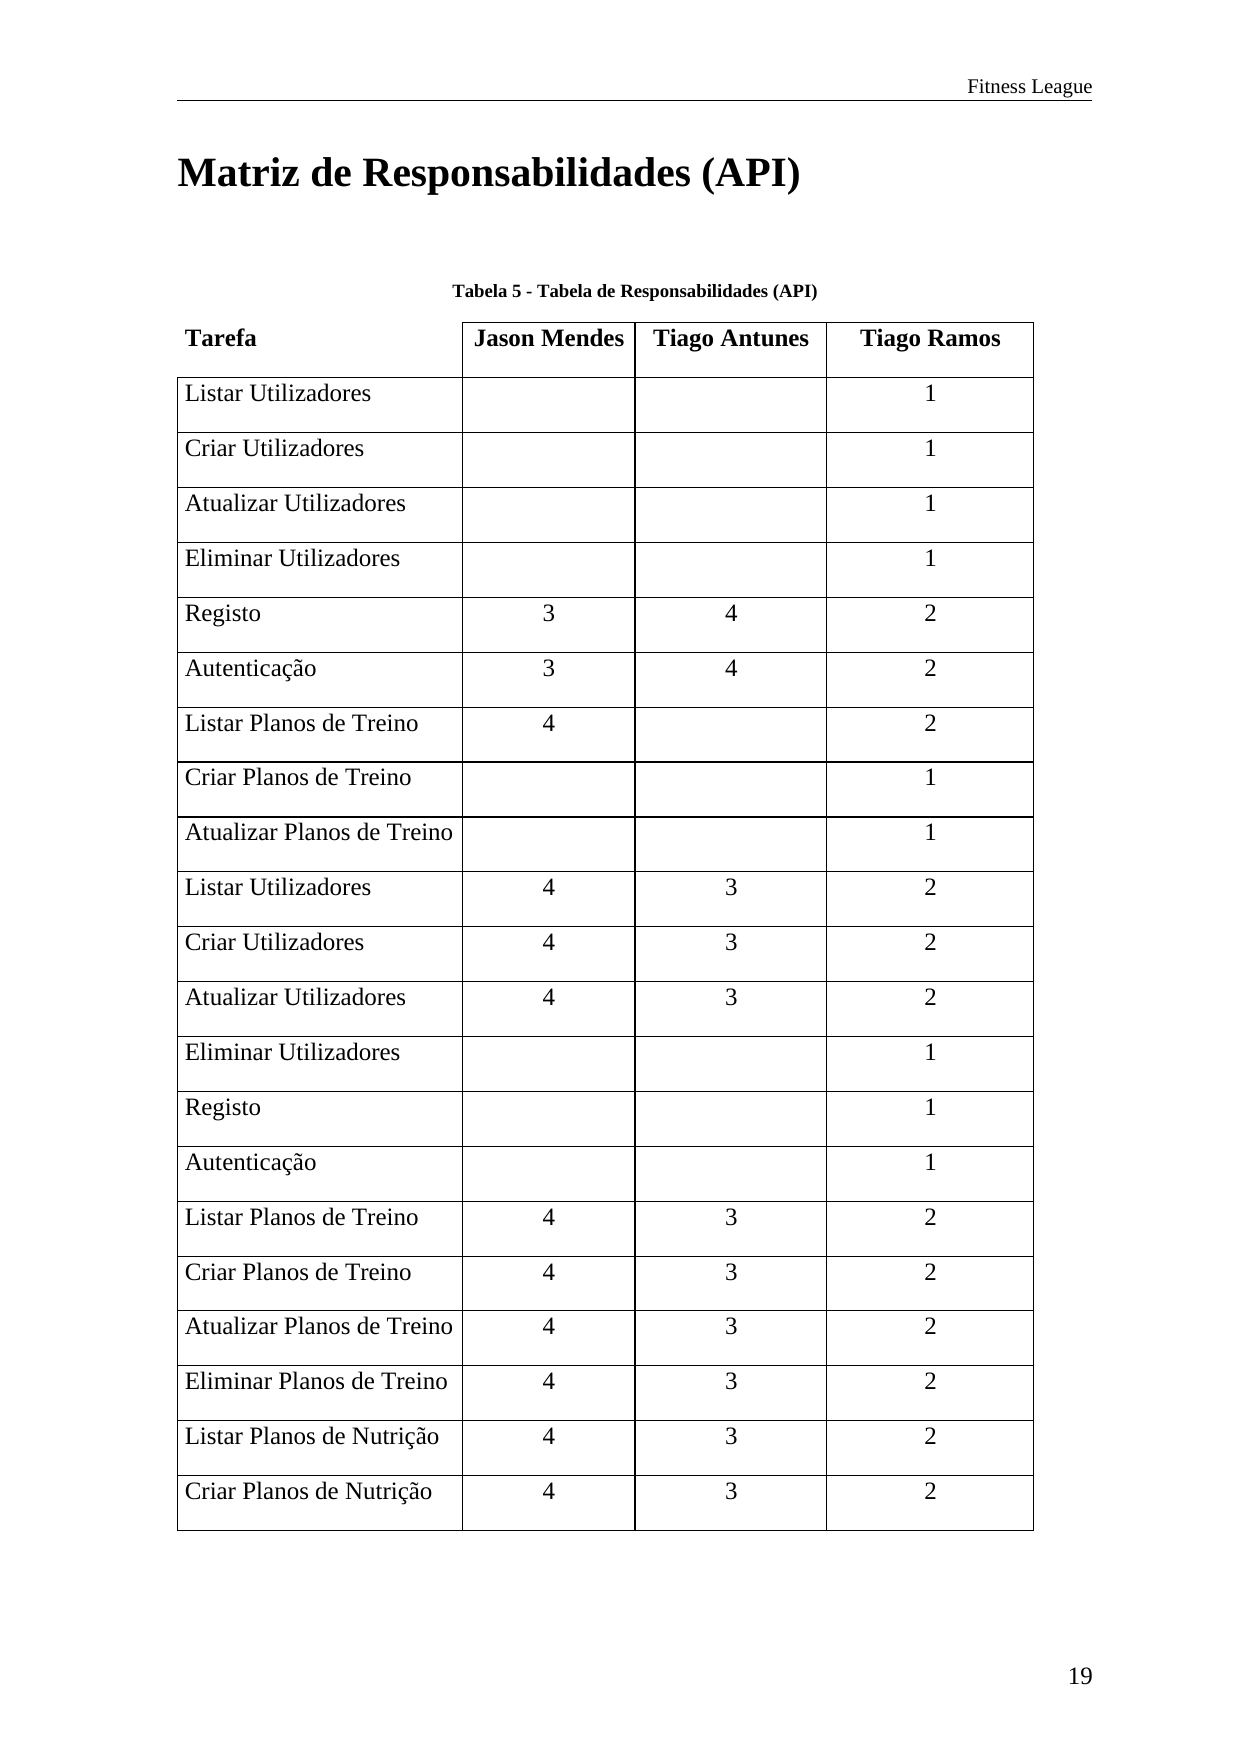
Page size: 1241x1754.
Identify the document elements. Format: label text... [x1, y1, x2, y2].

table_cell [636, 1092, 826, 1146]
table_cell Listar Planos de Treino [178, 708, 462, 761]
table_cell 2 [827, 1311, 1033, 1365]
table_cell Autenticação [178, 653, 462, 707]
table_cell 1 [827, 378, 1033, 432]
table_cell 2 [827, 872, 1033, 926]
table_cell 2 [827, 708, 1033, 761]
table_cell 4 [463, 1476, 634, 1530]
table_cell 3 [636, 1311, 826, 1365]
table_cell [463, 1147, 634, 1201]
table_cell 1 [827, 433, 1033, 487]
table_cell Autenticação [178, 1147, 462, 1201]
table_cell 1 [827, 1147, 1033, 1201]
table_cell 2 [827, 598, 1033, 652]
table_cell 2 [827, 653, 1033, 707]
table_cell [463, 378, 634, 432]
table_cell 3 [636, 1202, 826, 1256]
table_cell 2 [827, 1366, 1033, 1420]
table_cell Criar Utilizadores [178, 927, 462, 981]
table_cell 3 [636, 1421, 826, 1475]
table_cell 2 [827, 927, 1033, 981]
table_cell [463, 1092, 634, 1146]
table_cell Atualizar Planos de Treino [178, 818, 462, 871]
table_cell 1 [827, 818, 1033, 871]
table_cell 2 [827, 1202, 1033, 1256]
table_cell 1 [827, 488, 1033, 542]
table_cell [636, 763, 826, 816]
table_header Tiago Antunes [636, 323, 826, 377]
table_cell 2 [827, 1421, 1033, 1475]
table_cell 3 [636, 1257, 826, 1310]
table_cell [463, 818, 634, 871]
table_cell Atualizar Utilizadores [178, 488, 462, 542]
table_cell 3 [636, 982, 826, 1036]
table_cell 4 [463, 1366, 634, 1420]
table_cell Criar Planos de Treino [178, 763, 462, 816]
table_cell [463, 433, 634, 487]
table_cell 3 [463, 598, 634, 652]
table_cell [636, 1037, 826, 1091]
table_cell Listar Utilizadores [178, 378, 462, 432]
table_cell 4 [463, 927, 634, 981]
table_cell 1 [827, 543, 1033, 597]
table_cell [636, 488, 826, 542]
table_cell Registo [178, 598, 462, 652]
table_cell [463, 543, 634, 597]
table_cell 3 [636, 927, 826, 981]
table_cell [463, 488, 634, 542]
table_cell 3 [636, 872, 826, 926]
table_cell 4 [463, 1257, 634, 1310]
table_cell 4 [463, 872, 634, 926]
table_cell Atualizar Utilizadores [178, 982, 462, 1036]
table_cell Criar Planos de Nutrição [178, 1476, 462, 1530]
table_cell [636, 708, 826, 761]
table_header Tarefa [177, 322, 462, 377]
table_cell Eliminar Planos de Treino [178, 1366, 462, 1420]
table_cell 1 [827, 1092, 1033, 1146]
table_cell 2 [827, 982, 1033, 1036]
table_cell 4 [463, 982, 634, 1036]
table_cell Listar Planos de Treino [178, 1202, 462, 1256]
table_header Jason Mendes [463, 323, 634, 377]
table_cell 3 [636, 1476, 826, 1530]
table_cell Criar Planos de Treino [178, 1257, 462, 1310]
table_cell 1 [827, 763, 1033, 816]
table_cell [636, 433, 826, 487]
table_cell 4 [636, 598, 826, 652]
table_cell [463, 1037, 634, 1091]
table_cell Listar Planos de Nutrição [178, 1421, 462, 1475]
table_cell 2 [827, 1257, 1033, 1310]
table_cell Registo [178, 1092, 462, 1146]
table_cell 4 [636, 653, 826, 707]
table_cell Eliminar Utilizadores [178, 1037, 462, 1091]
table_cell 4 [463, 1311, 634, 1365]
table_cell 4 [463, 1421, 634, 1475]
table_cell 3 [463, 653, 634, 707]
table_cell [636, 818, 826, 871]
table_cell 4 [463, 1202, 634, 1256]
table_header Tiago Ramos [827, 323, 1033, 377]
table_cell [636, 1147, 826, 1201]
table_cell [463, 763, 634, 816]
table_cell 3 [636, 1366, 826, 1420]
table_cell Criar Utilizadores [178, 433, 462, 487]
table_cell [636, 378, 826, 432]
table_cell Eliminar Utilizadores [178, 543, 462, 597]
table_cell 4 [463, 708, 634, 761]
table_cell 2 [827, 1476, 1033, 1530]
table_cell [636, 543, 826, 597]
text Matriz de Responsabilidades (API) [177, 148, 1092, 196]
table_cell Listar Utilizadores [178, 872, 462, 926]
table_cell 1 [827, 1037, 1033, 1091]
text Tabela 5 - Tabela de Responsabilidades (API) [177, 280, 1092, 301]
table_cell Atualizar Planos de Treino [178, 1311, 462, 1365]
